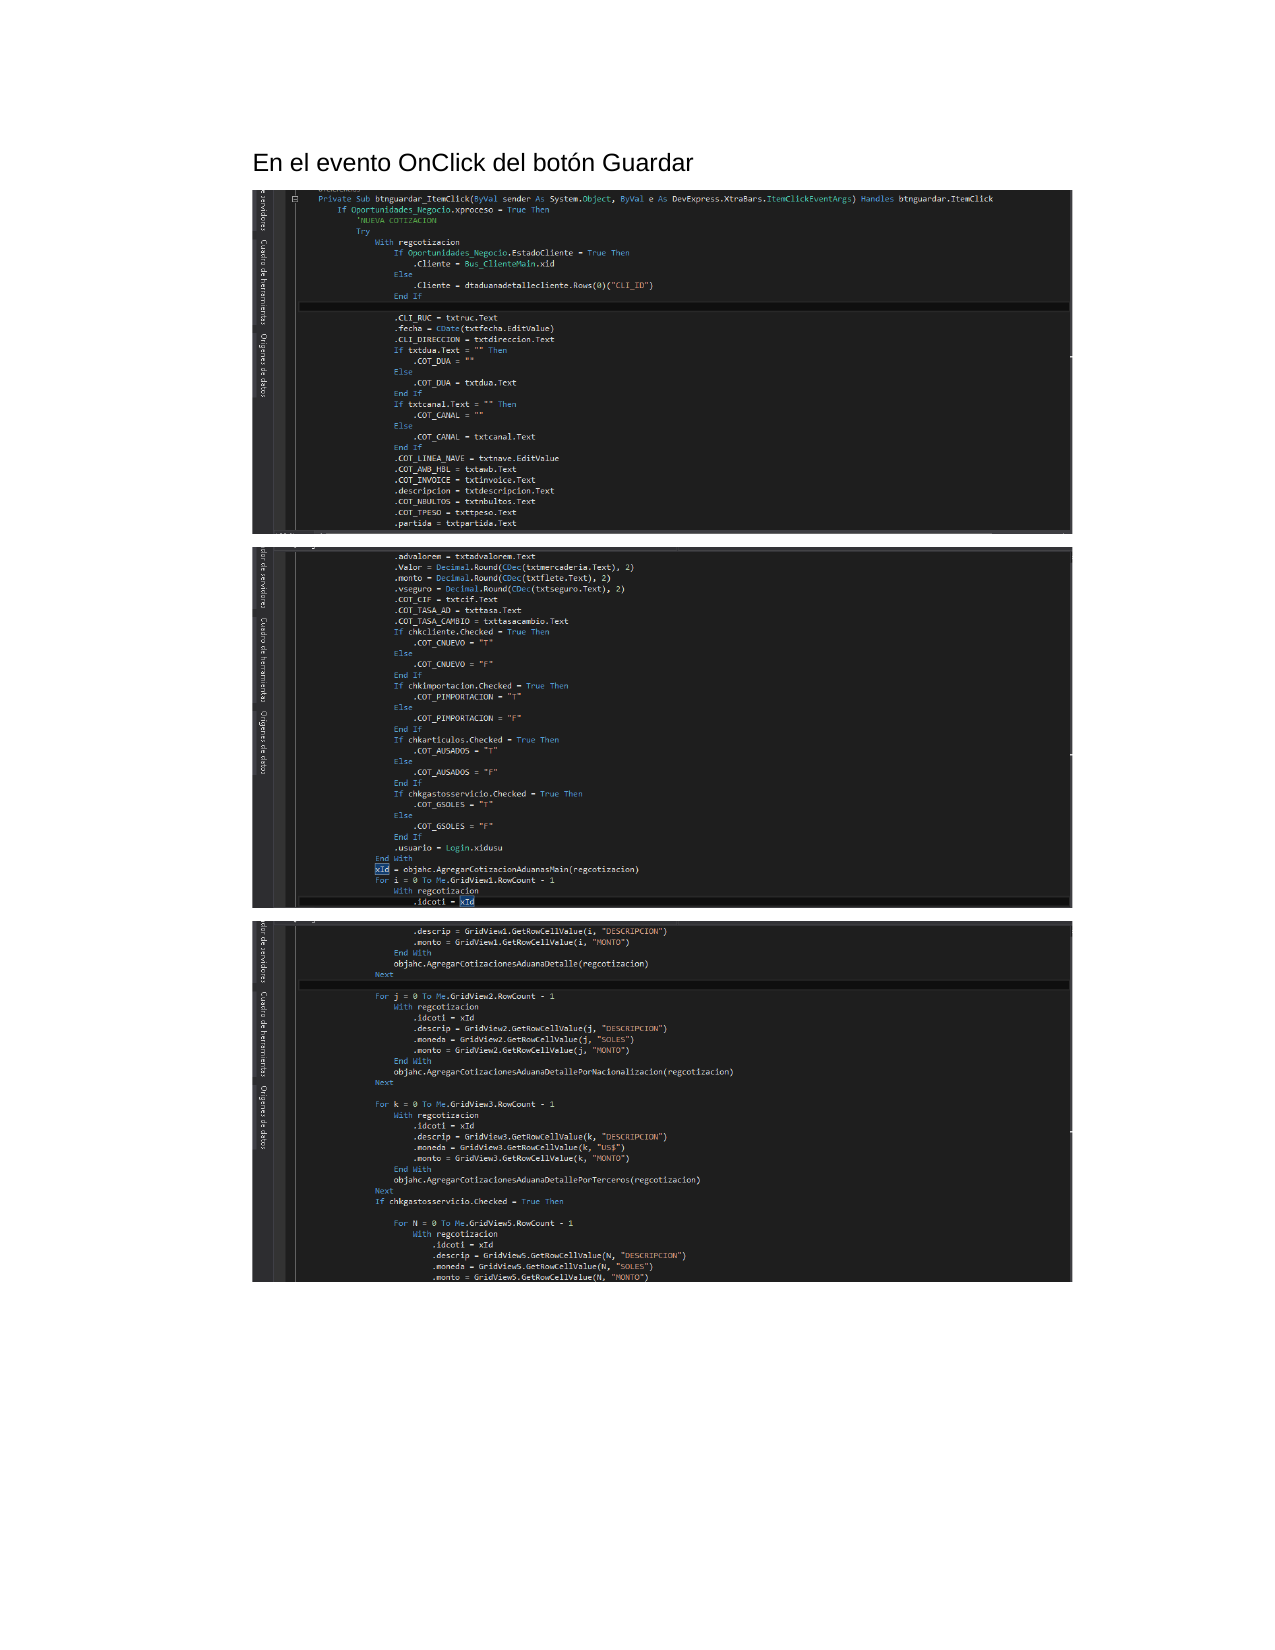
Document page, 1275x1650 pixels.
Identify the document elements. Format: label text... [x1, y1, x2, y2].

picture [252, 190, 1073, 534]
list En el evento OnClick del botón Guardar [252, 148, 1098, 176]
picture [252, 547, 1073, 908]
picture [252, 921, 1073, 1282]
